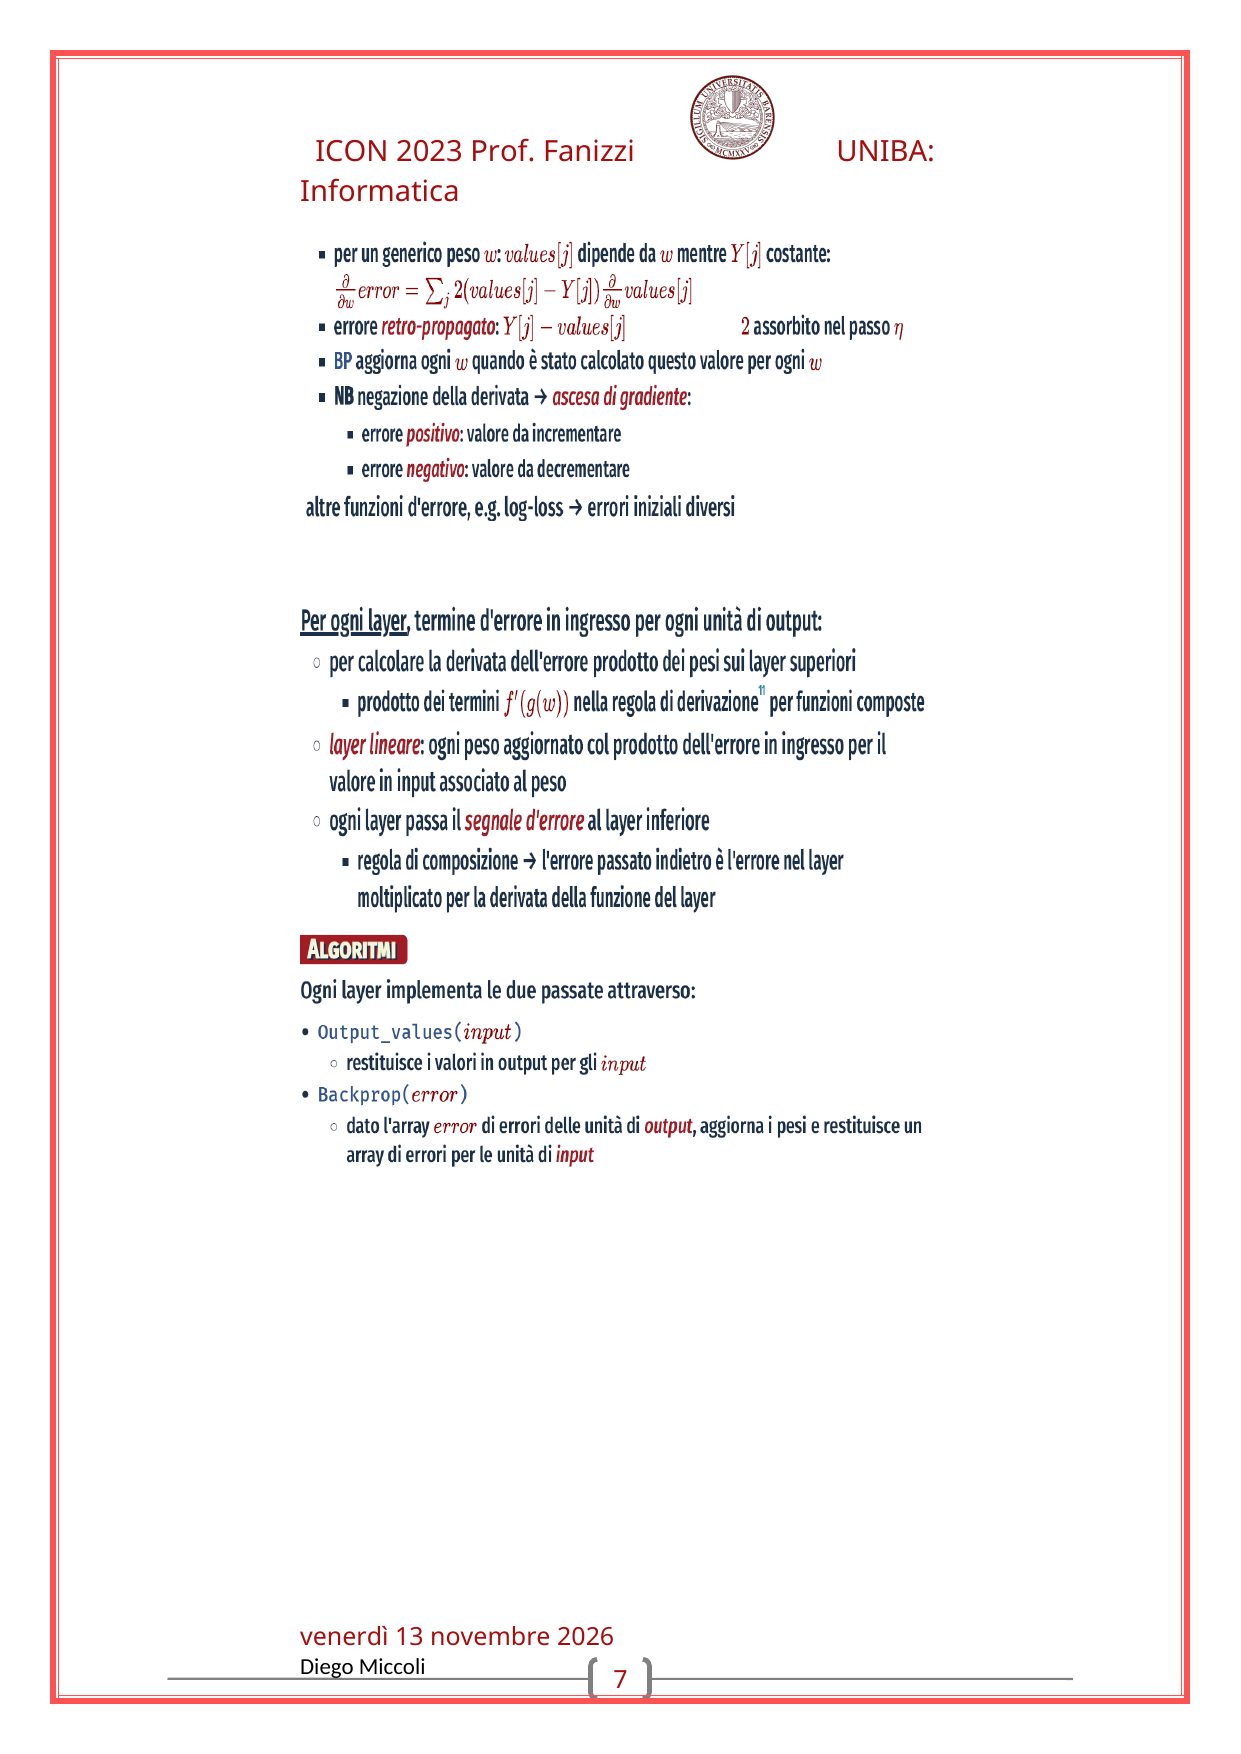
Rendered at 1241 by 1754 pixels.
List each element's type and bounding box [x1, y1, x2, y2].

picture [687, 73, 777, 162]
picture [300, 237, 904, 521]
picture [300, 598, 928, 913]
picture [300, 931, 924, 1170]
